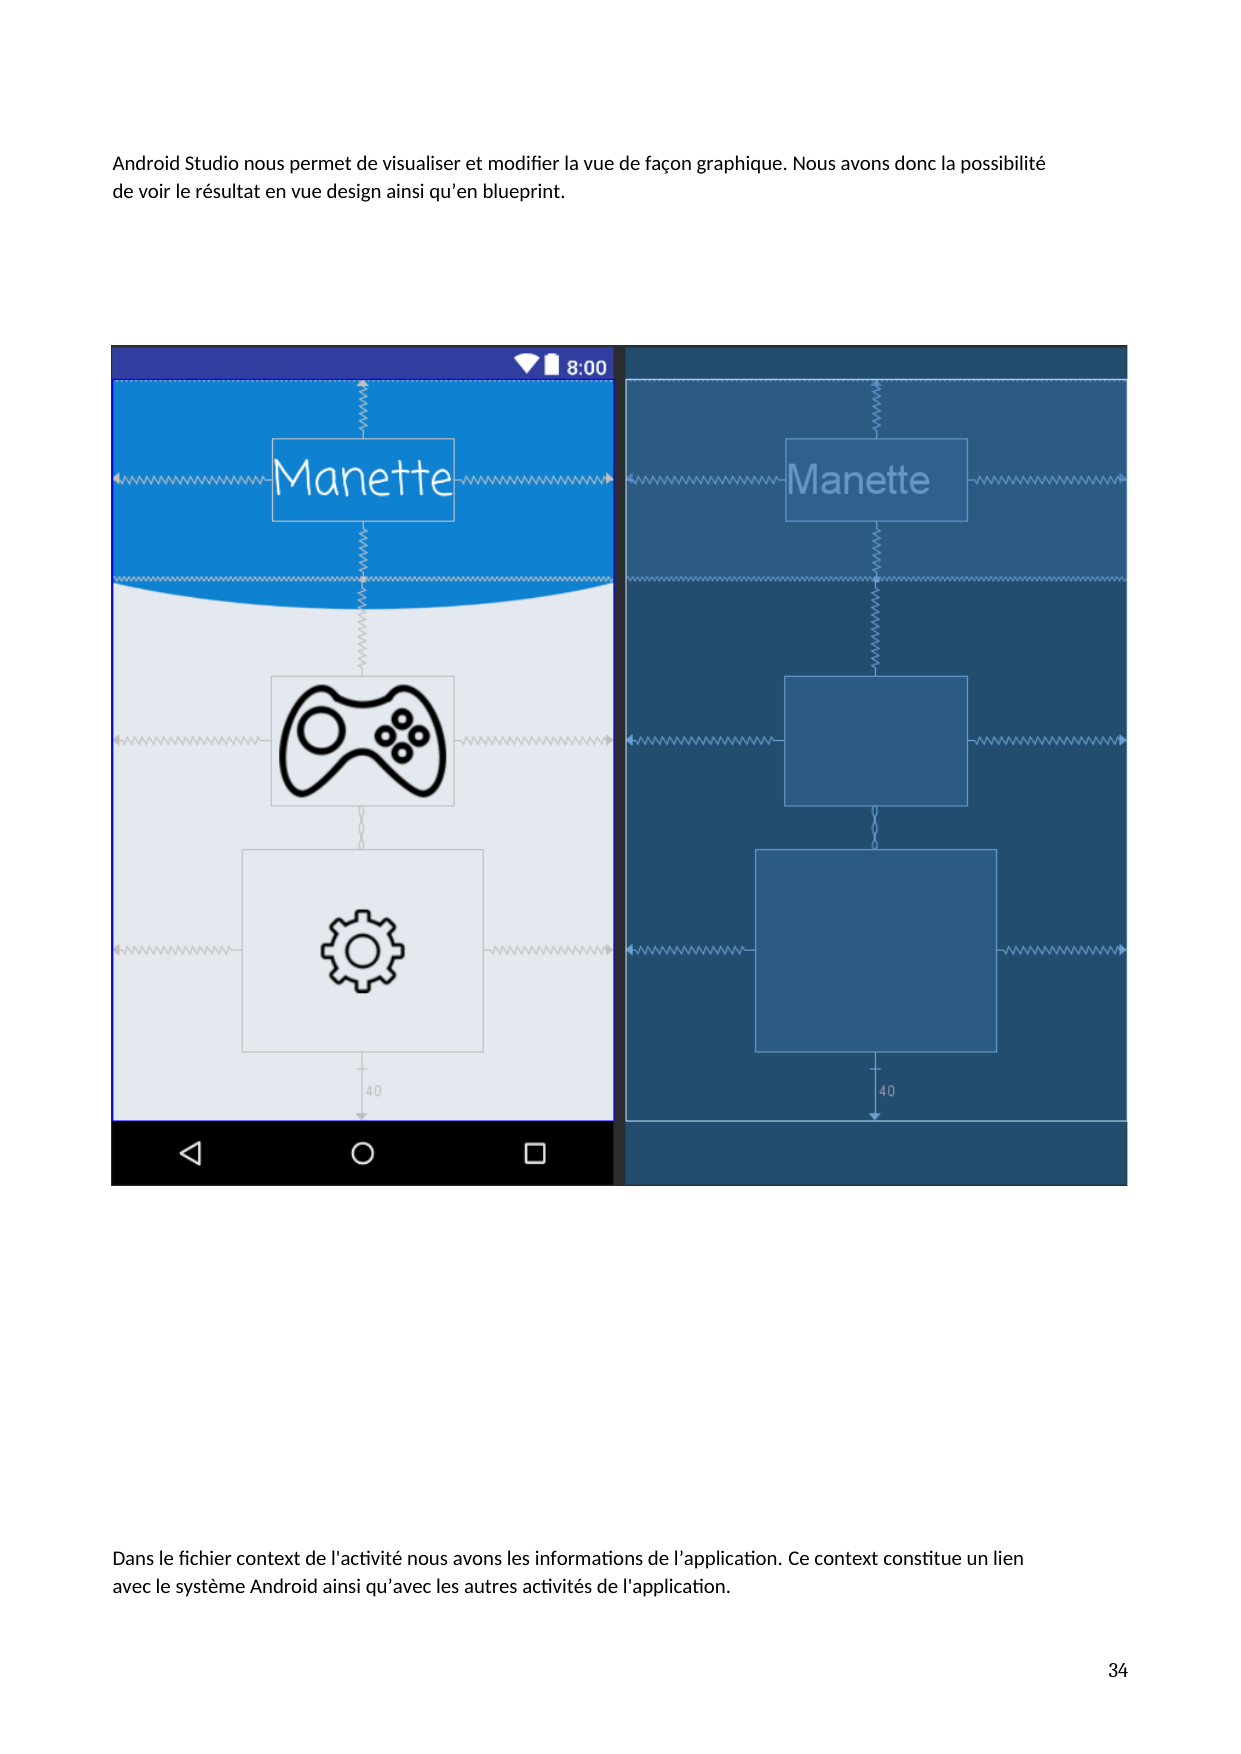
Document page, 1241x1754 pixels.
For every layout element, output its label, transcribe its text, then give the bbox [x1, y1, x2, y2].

text Android Studio nous permet de visualiser et modifier la vue de façon graphique. Nous avons donc la possibilité de voir le résultat en vue design ainsi qu’en blueprint. [112, 150, 1057, 203]
text Dans le fichier context de l'activité nous avons les informations de l’application. Ce context constitue un lien avec le système Android ainsi qu’avec les autres activités de l'application. [112, 1545, 1057, 1598]
picture [111, 345, 1128, 1186]
